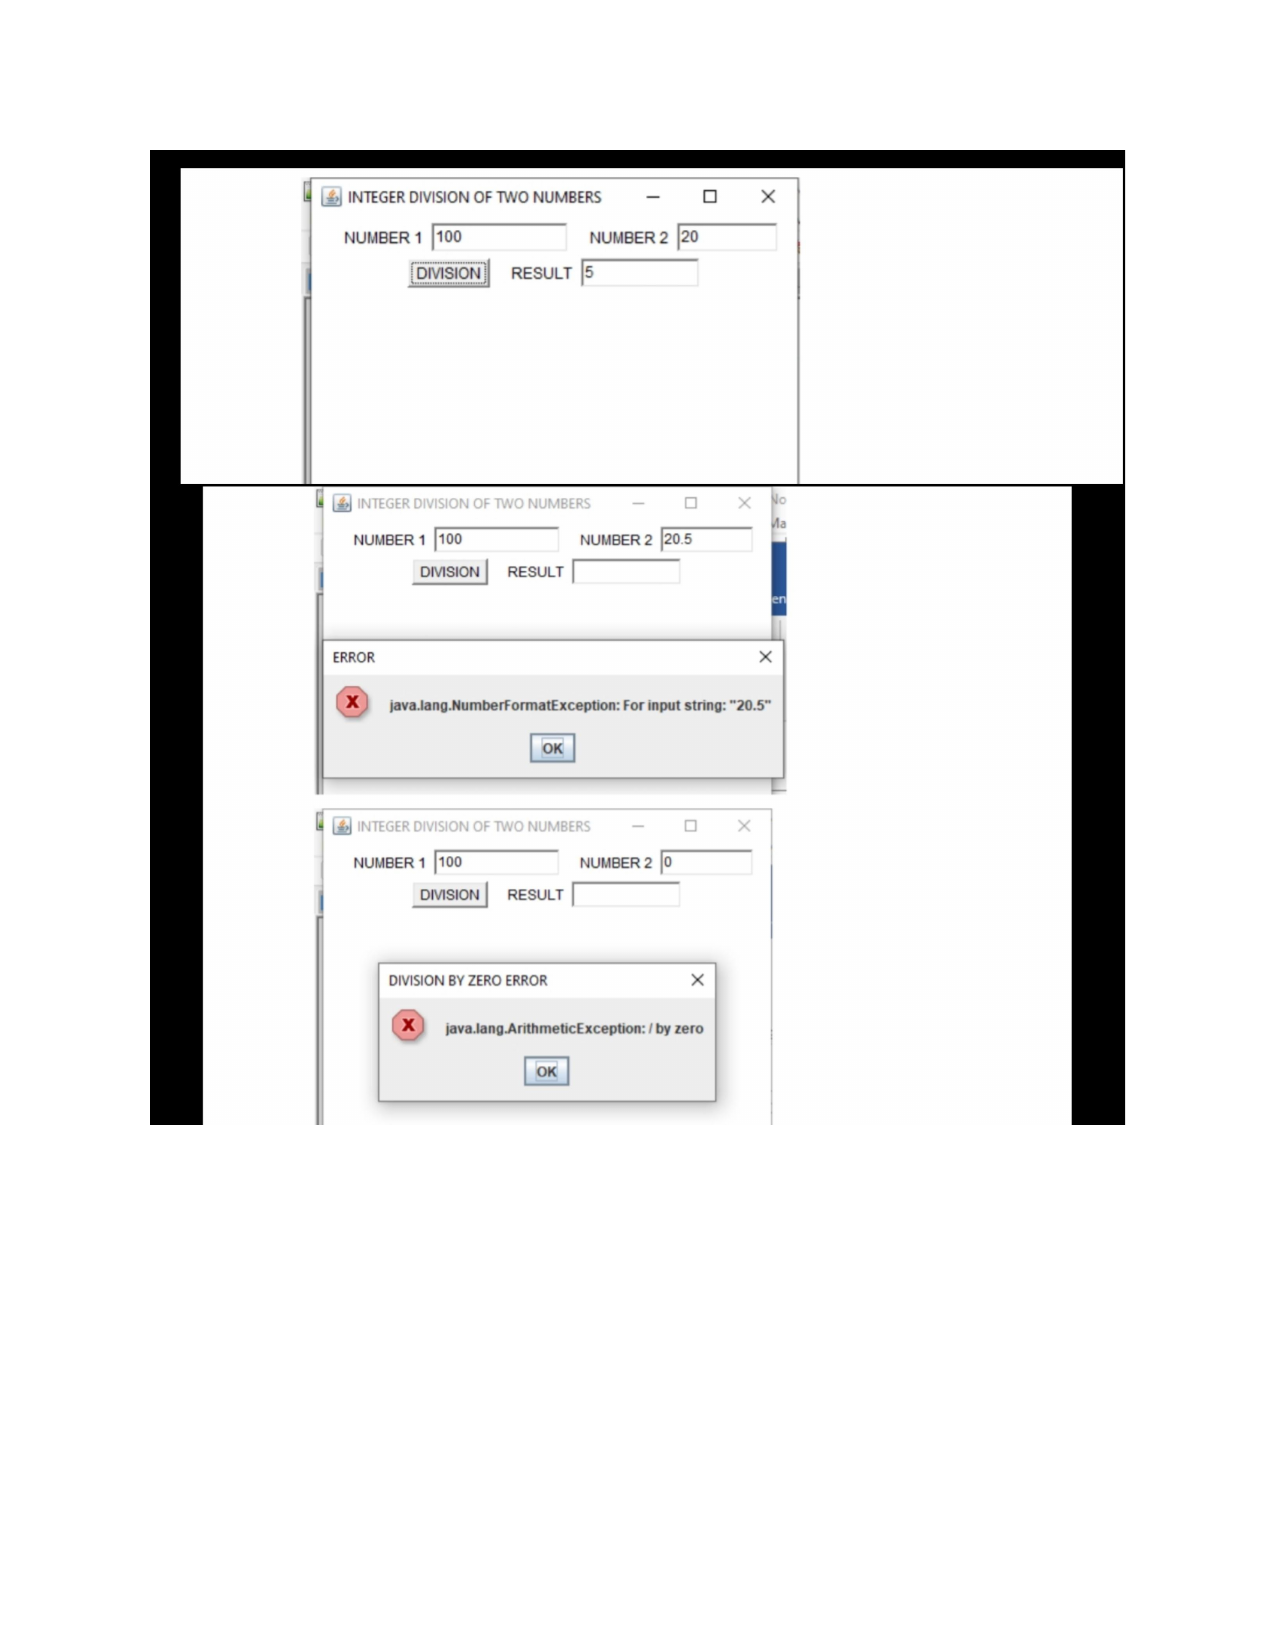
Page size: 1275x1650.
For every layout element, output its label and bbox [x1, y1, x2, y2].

picture [150, 150, 1125, 1125]
